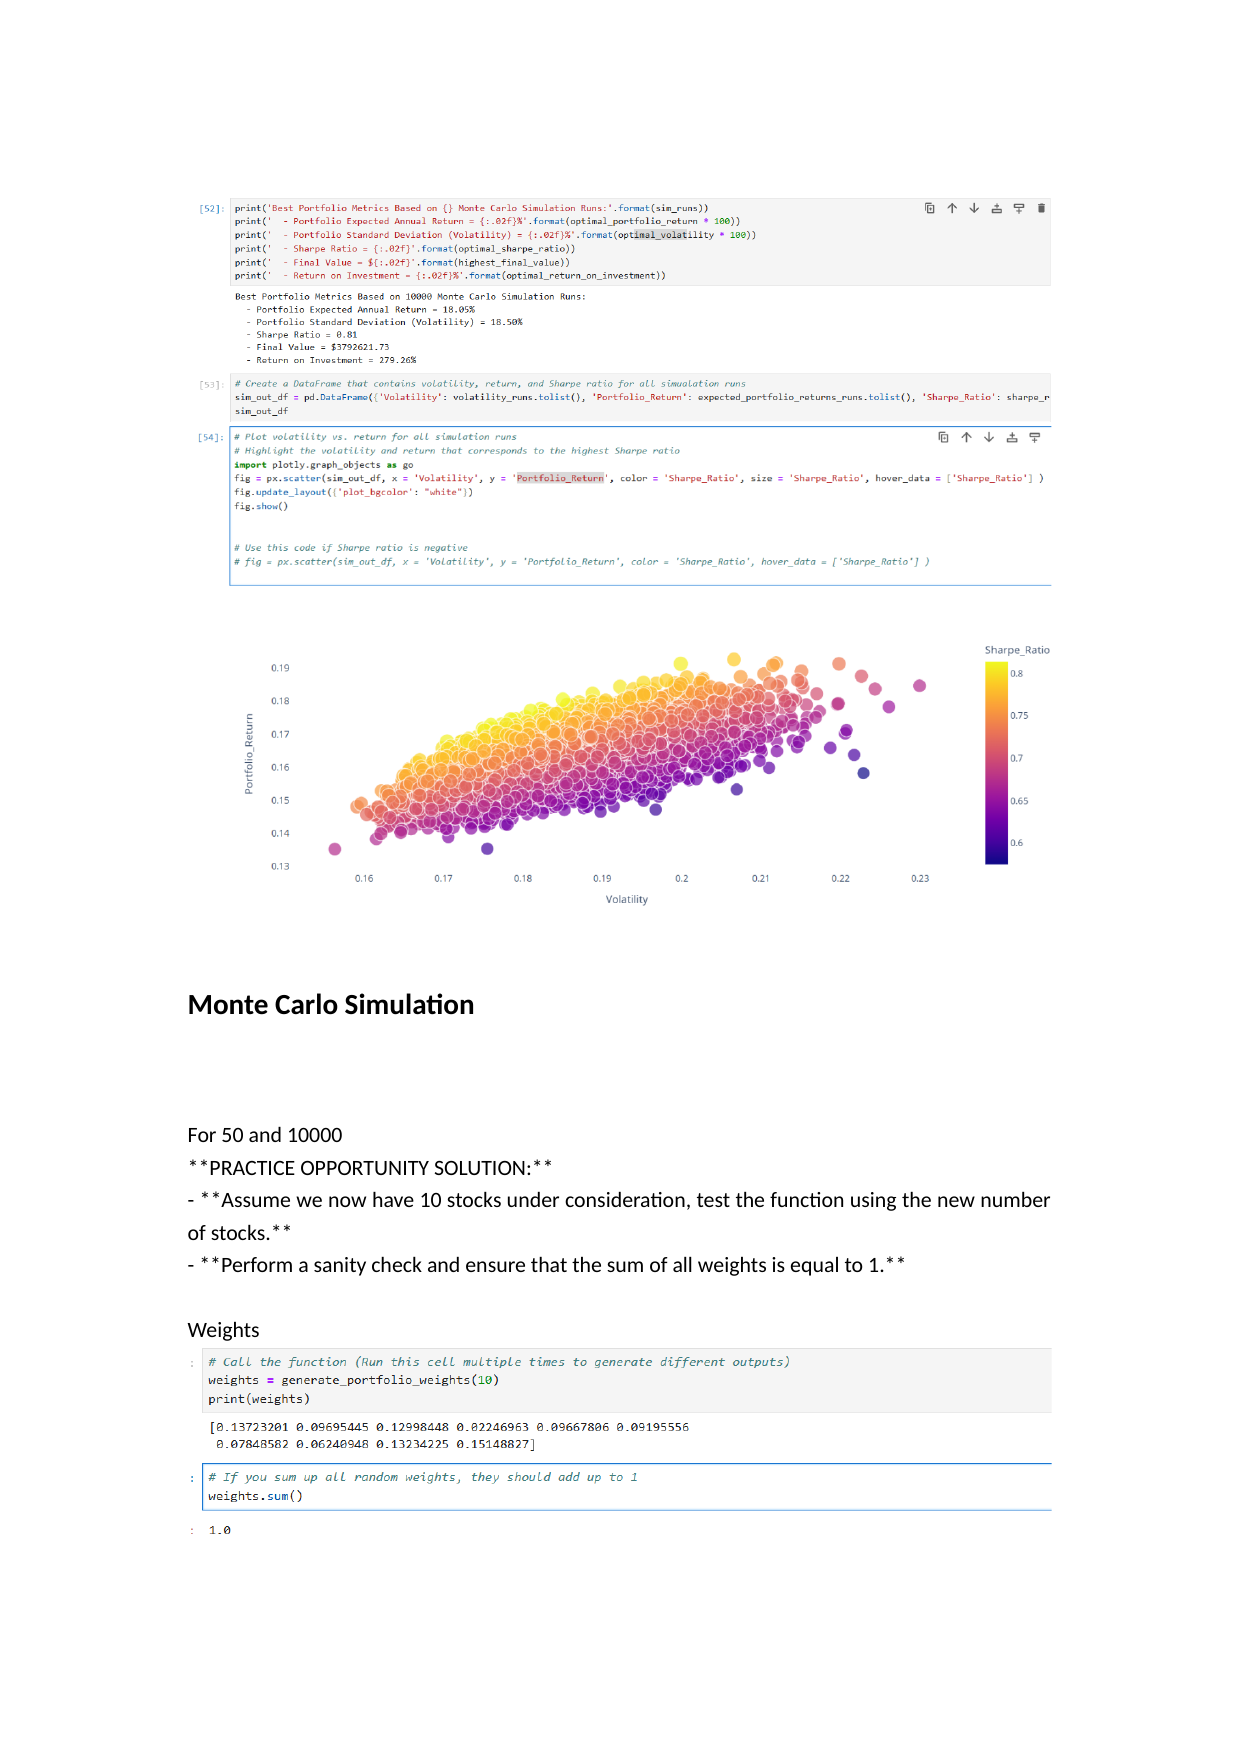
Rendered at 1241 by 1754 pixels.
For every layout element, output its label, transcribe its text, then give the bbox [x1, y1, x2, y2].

text Weights [187, 1313, 1053, 1346]
subtitle Monte Carlo Simulation [187, 971, 1053, 1036]
text - **Perform a sanity check and ensure that the sum of all weights is equal to 1.** [187, 1248, 1053, 1281]
text For 50 and 10000 [187, 1118, 1053, 1151]
picture [187, 1346, 1052, 1551]
text **PRACTICE OPPORTUNITY SOLUTION:** [187, 1151, 1053, 1183]
text - **Assume we now have 10 stocks under consideration, test the function using the new number of stocks.** [187, 1183, 1053, 1248]
picture [187, 194, 1052, 913]
